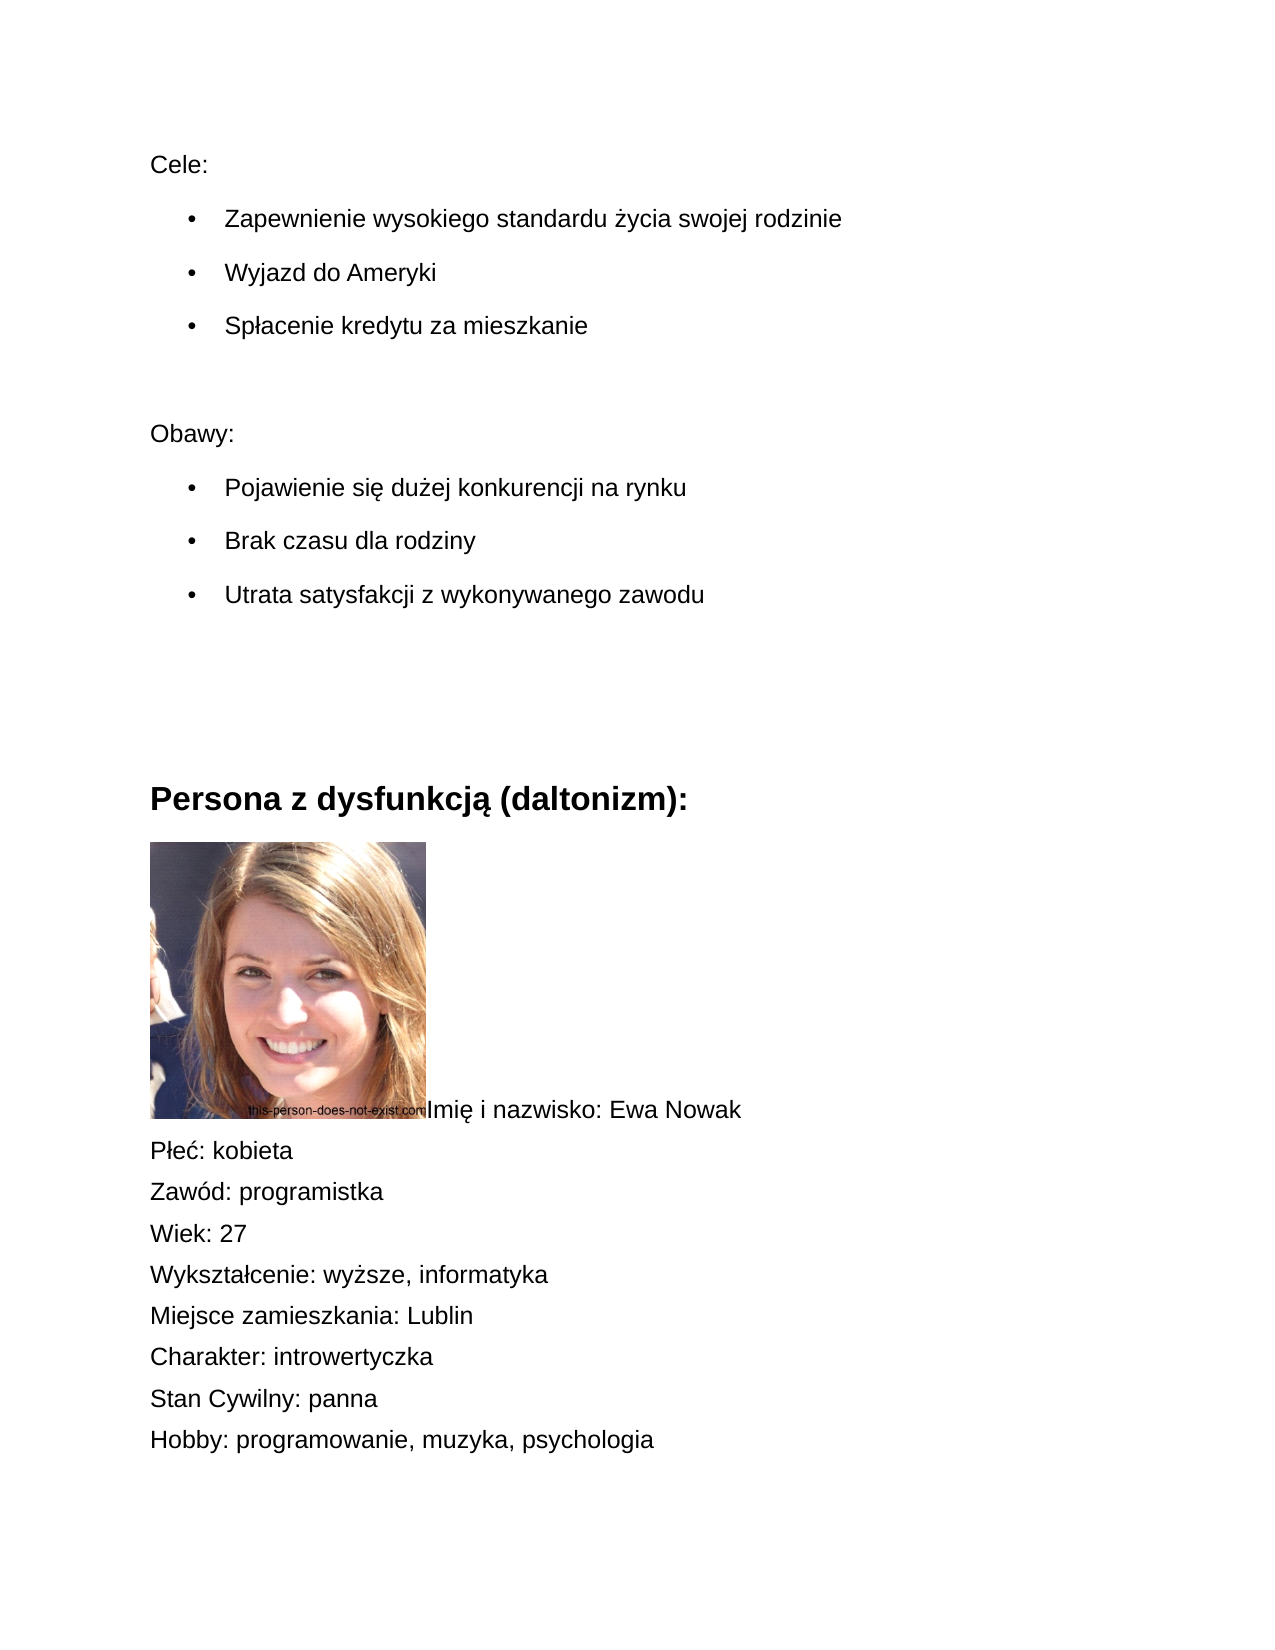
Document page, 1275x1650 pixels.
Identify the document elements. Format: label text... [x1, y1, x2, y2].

text Charakter: introwertyczka [150, 1342, 1125, 1371]
text Wiek: 27 [150, 1219, 1125, 1247]
list Brak czasu dla rodziny [187, 526, 1125, 555]
list Wyjazd do Ameryki [187, 257, 1125, 286]
text Stan Cywilny: panna [150, 1384, 1125, 1412]
text Obawy: [150, 419, 1125, 447]
text Miejsce zamieszkania: Lublin [150, 1301, 1125, 1330]
text Persona z dysfunkcją (daltonizm): [150, 779, 1125, 817]
text Hobby: programowanie, muzyka, psychologia [150, 1425, 1125, 1454]
list Utrata satysfakcji z wykonywanego zawodu [187, 580, 1125, 609]
text Wykształcenie: wyższe, informatyka [150, 1260, 1125, 1289]
text Zawód: programistka [150, 1177, 1125, 1206]
list Spłacenie kredytu za mieszkanie [187, 311, 1125, 340]
text Płeć: kobieta [150, 1136, 1125, 1165]
text Cele: [150, 150, 1125, 179]
text Imię i nazwisko: Ewa Nowak [150, 842, 1125, 1124]
list Pojawienie się dużej konkurencji na rynku [187, 472, 1125, 501]
list Zapewnienie wysokiego standardu życia swojej rodzinie [187, 204, 1125, 232]
